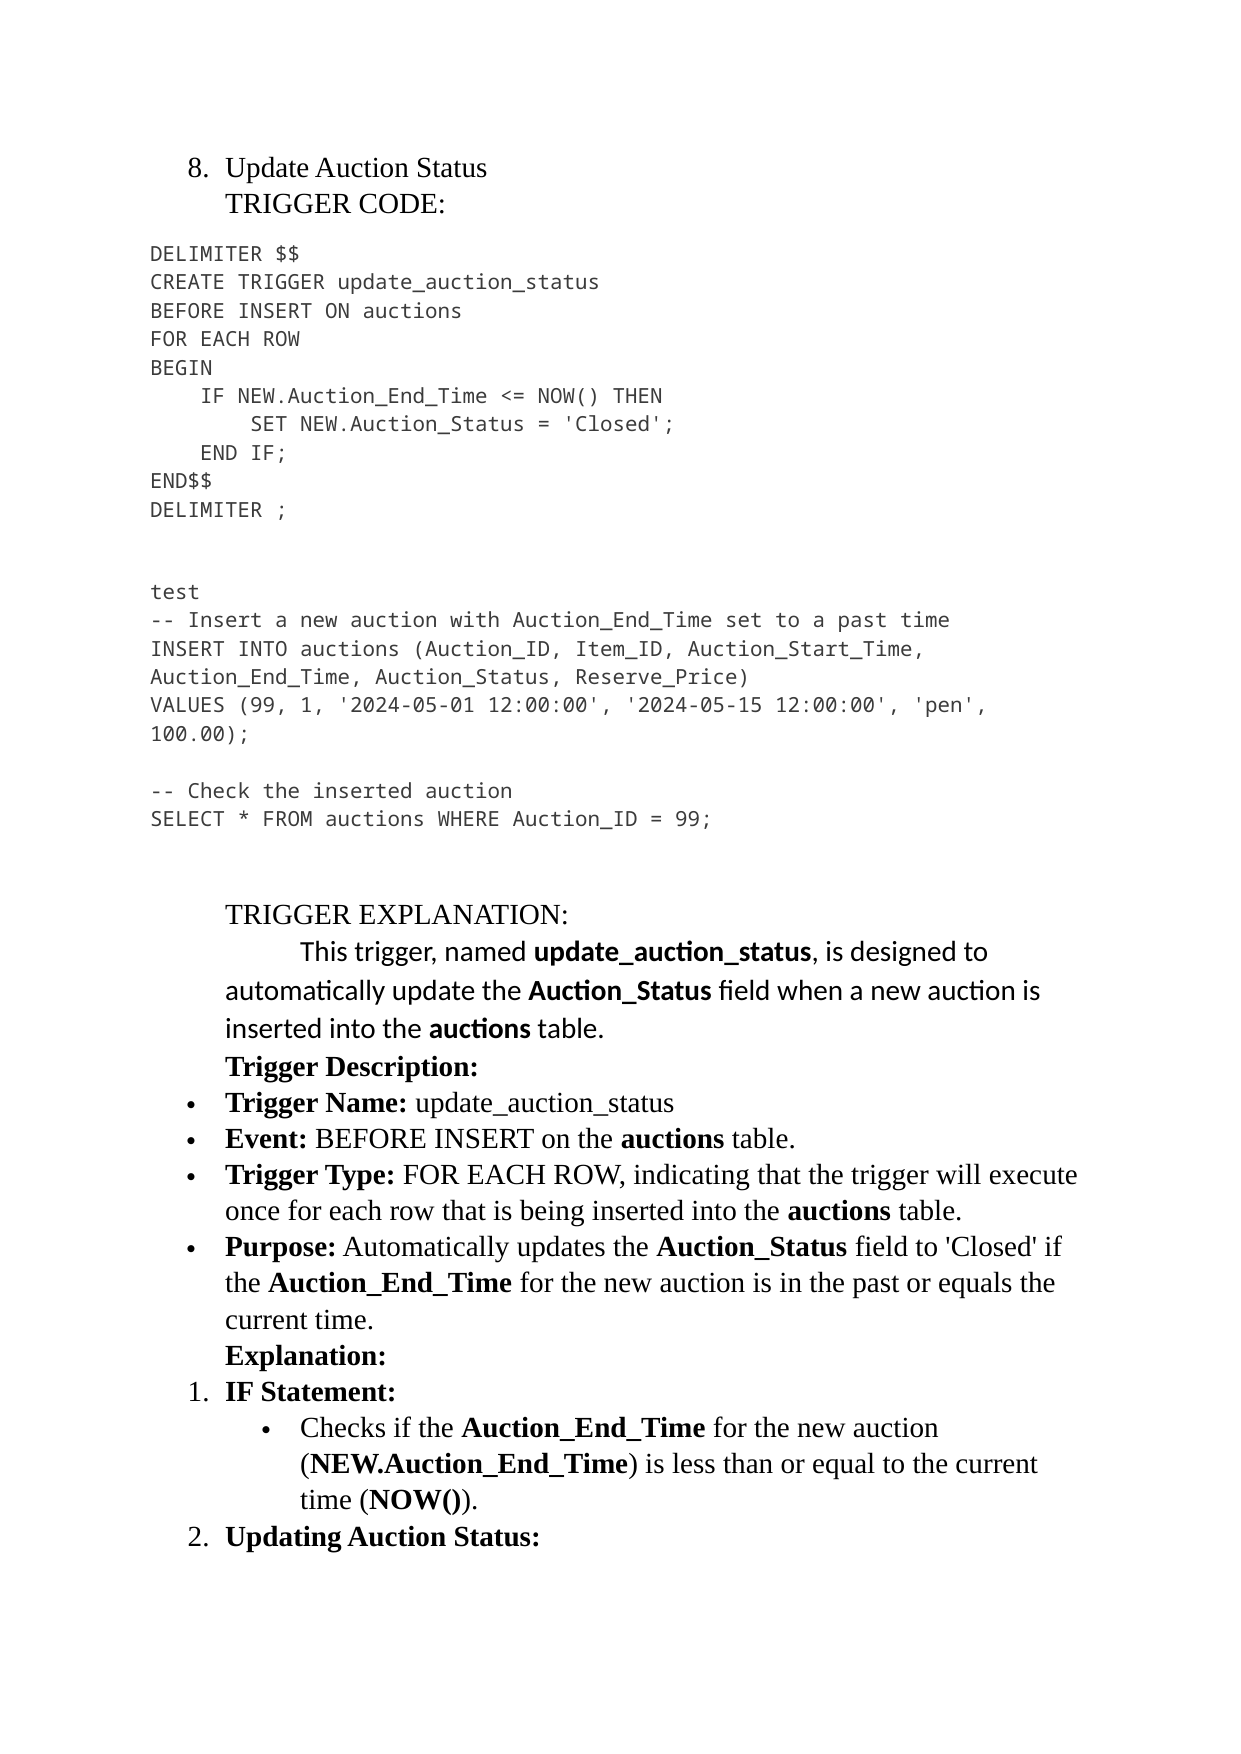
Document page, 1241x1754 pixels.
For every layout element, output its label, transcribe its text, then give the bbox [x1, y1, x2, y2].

list TRIGGER EXPLANATION: [225, 861, 1090, 931]
list Update Auction Status [187, 150, 1090, 183]
list Trigger Name: update_auction_status [187, 1085, 1090, 1118]
text DELIMITER $$ [150, 239, 1090, 267]
list This trigger, named update_auction_status, is designed to automatically update the Auction_Status field when a new auction is inserted into the auctions table. [225, 933, 1090, 1046]
text DELIMITER ; [150, 495, 1090, 523]
text END IF; [150, 438, 1090, 466]
text VALUES (99, 1, '2024-05-01 12:00:00', '2024-05-15 12:00:00', 'pen', 100.00); [150, 691, 1090, 747]
list Trigger Description: [225, 1049, 1090, 1082]
list Explanation: [225, 1338, 1090, 1371]
list Event: BEFORE INSERT on the auctions table. [187, 1121, 1090, 1154]
text END$$ [150, 466, 1090, 495]
text -- Insert a new auction with Auction_End_Time set to a past time [150, 605, 1090, 634]
list Purpose: Automatically updates the Auction_Status field to 'Closed' if the Auction_End_Time for the new auction is in the past or equals the current time. [187, 1229, 1090, 1335]
text CREATE TRIGGER update_auction_status [150, 267, 1090, 296]
list Checks if the Auction_End_Time for the new auction (NEW.Auction_End_Time) is less than or equal to the current time (NOW()). [262, 1410, 1090, 1516]
text SET NEW.Auction_Status = 'Closed'; [150, 409, 1090, 438]
list Updating Auction Status: [187, 1519, 1090, 1552]
list IF Statement: [187, 1374, 1090, 1408]
text test [150, 577, 1090, 605]
list Trigger Type: FOR EACH ROW, indicating that the trigger will execute once for each row that is being inserted into the auctions table. [187, 1157, 1090, 1227]
list TRIGGER CODE: [225, 186, 1090, 220]
text -- Check the inserted auction [150, 776, 1090, 804]
text BEGIN [150, 353, 1090, 381]
text IF NEW.Auction_End_Time <= NOW() THEN [150, 381, 1090, 409]
text BEFORE INSERT ON auctions [150, 296, 1090, 324]
text INSERT INTO auctions (Auction_ID, Item_ID, Auction_Start_Time, Auction_End_Time, Auction_Status, Reserve_Price) [150, 634, 1090, 691]
text SELECT * FROM auctions WHERE Auction_ID = 99; [150, 804, 1090, 833]
text FOR EACH ROW [150, 324, 1090, 353]
